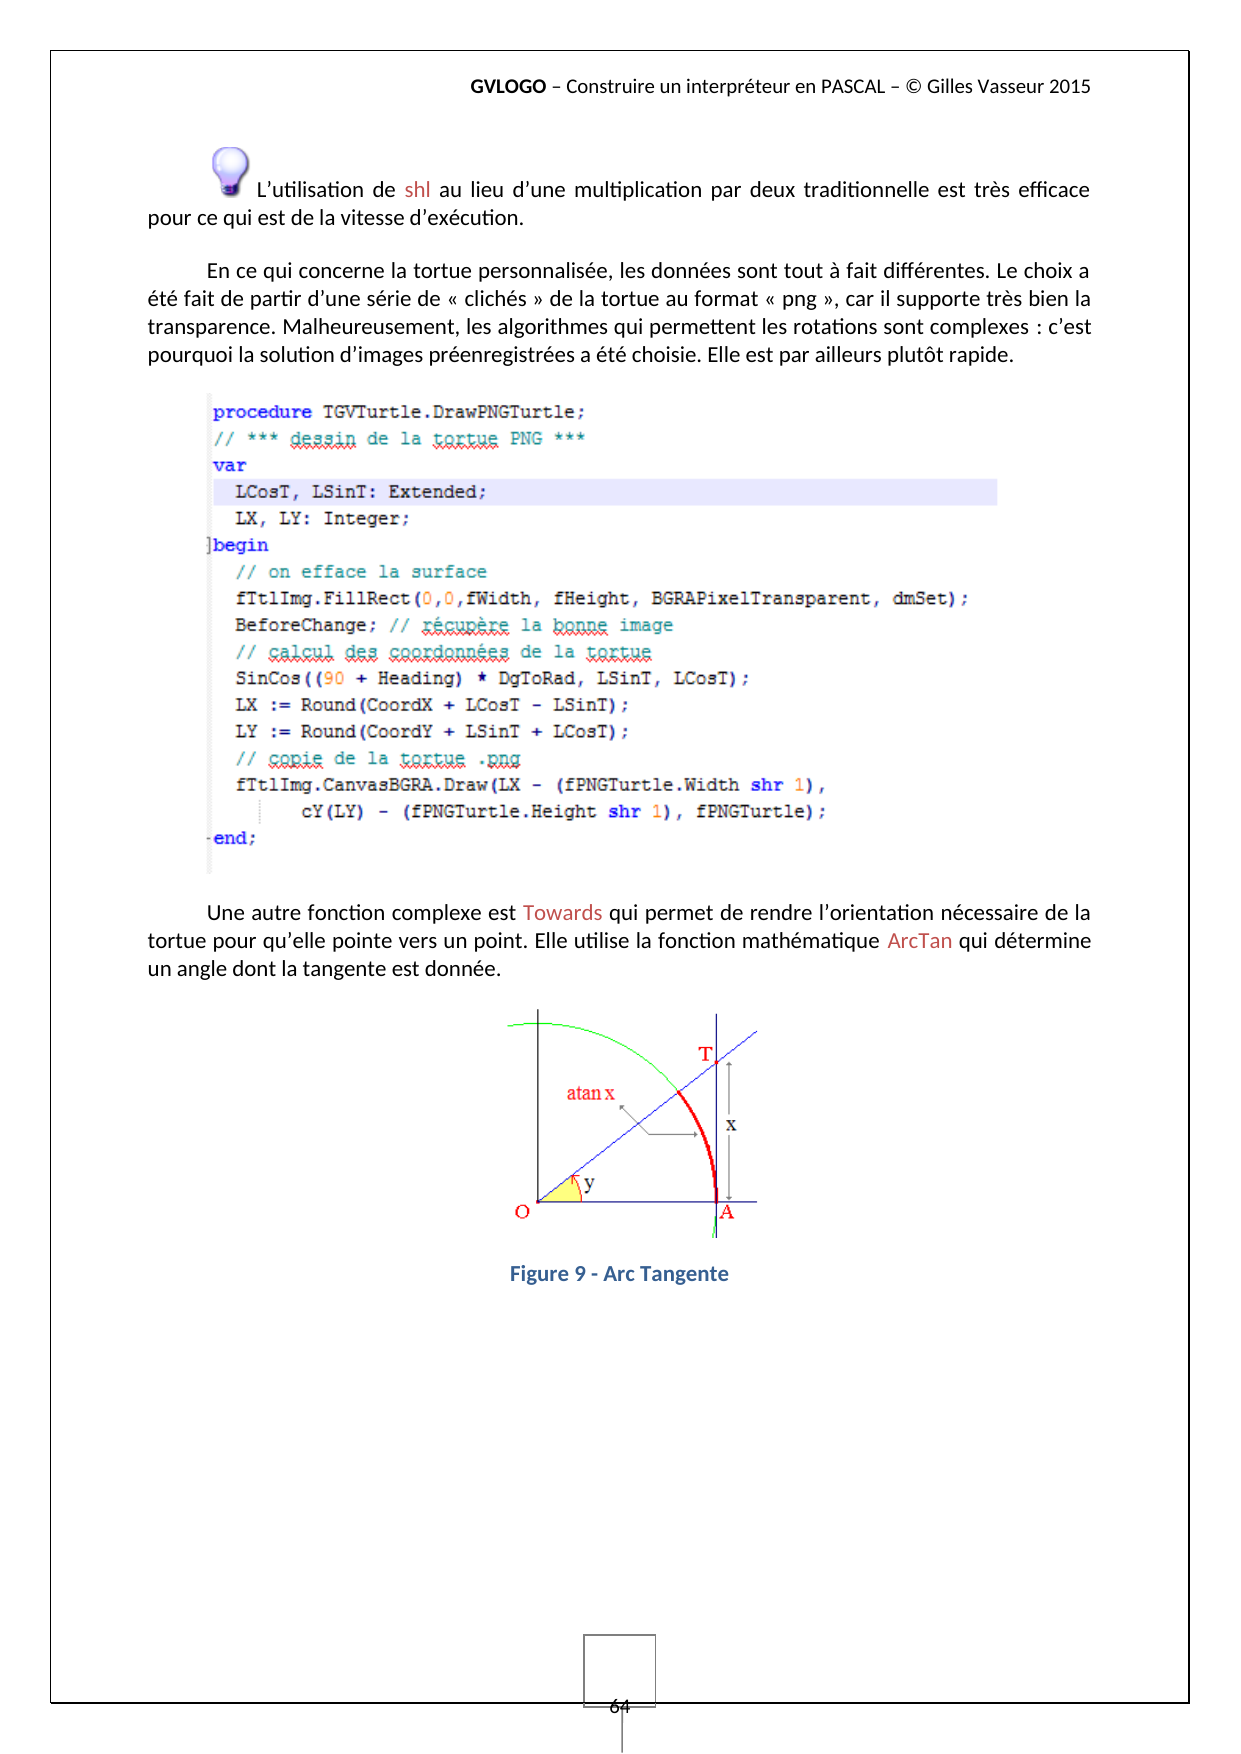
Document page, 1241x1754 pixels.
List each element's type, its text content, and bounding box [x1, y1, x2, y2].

picture [503, 1007, 796, 1238]
picture [206, 393, 998, 874]
text Une autre fonction complexe est Towards qui permet de rendre l’orientation nécessaire de la tortue pour qu’elle pointe vers un point. Elle utilise la fonction mathématique ArcTan qui détermine un angle dont la tangente est donnée. [147, 898, 1092, 982]
text En ce qui concerne la tortue personnalisée, les données sont tout à fait différentes. Le choix a été fait de partir d’une série de « clichés » de la tortue au format « png », car il supporte très bien la transparence. Malheureusement, les algorithmes qui permettent les rotations sont complexes : c’est pourquoi la solution d’images préenregistrées a été choisie. Elle est par ailleurs plutôt rapide. [147, 256, 1092, 368]
picture [206, 147, 257, 198]
text L’utilisation de shl au lieu d’une multiplication par deux traditionnelle est très efficace pour ce qui est de la vitesse d’exécution. [147, 148, 1092, 231]
